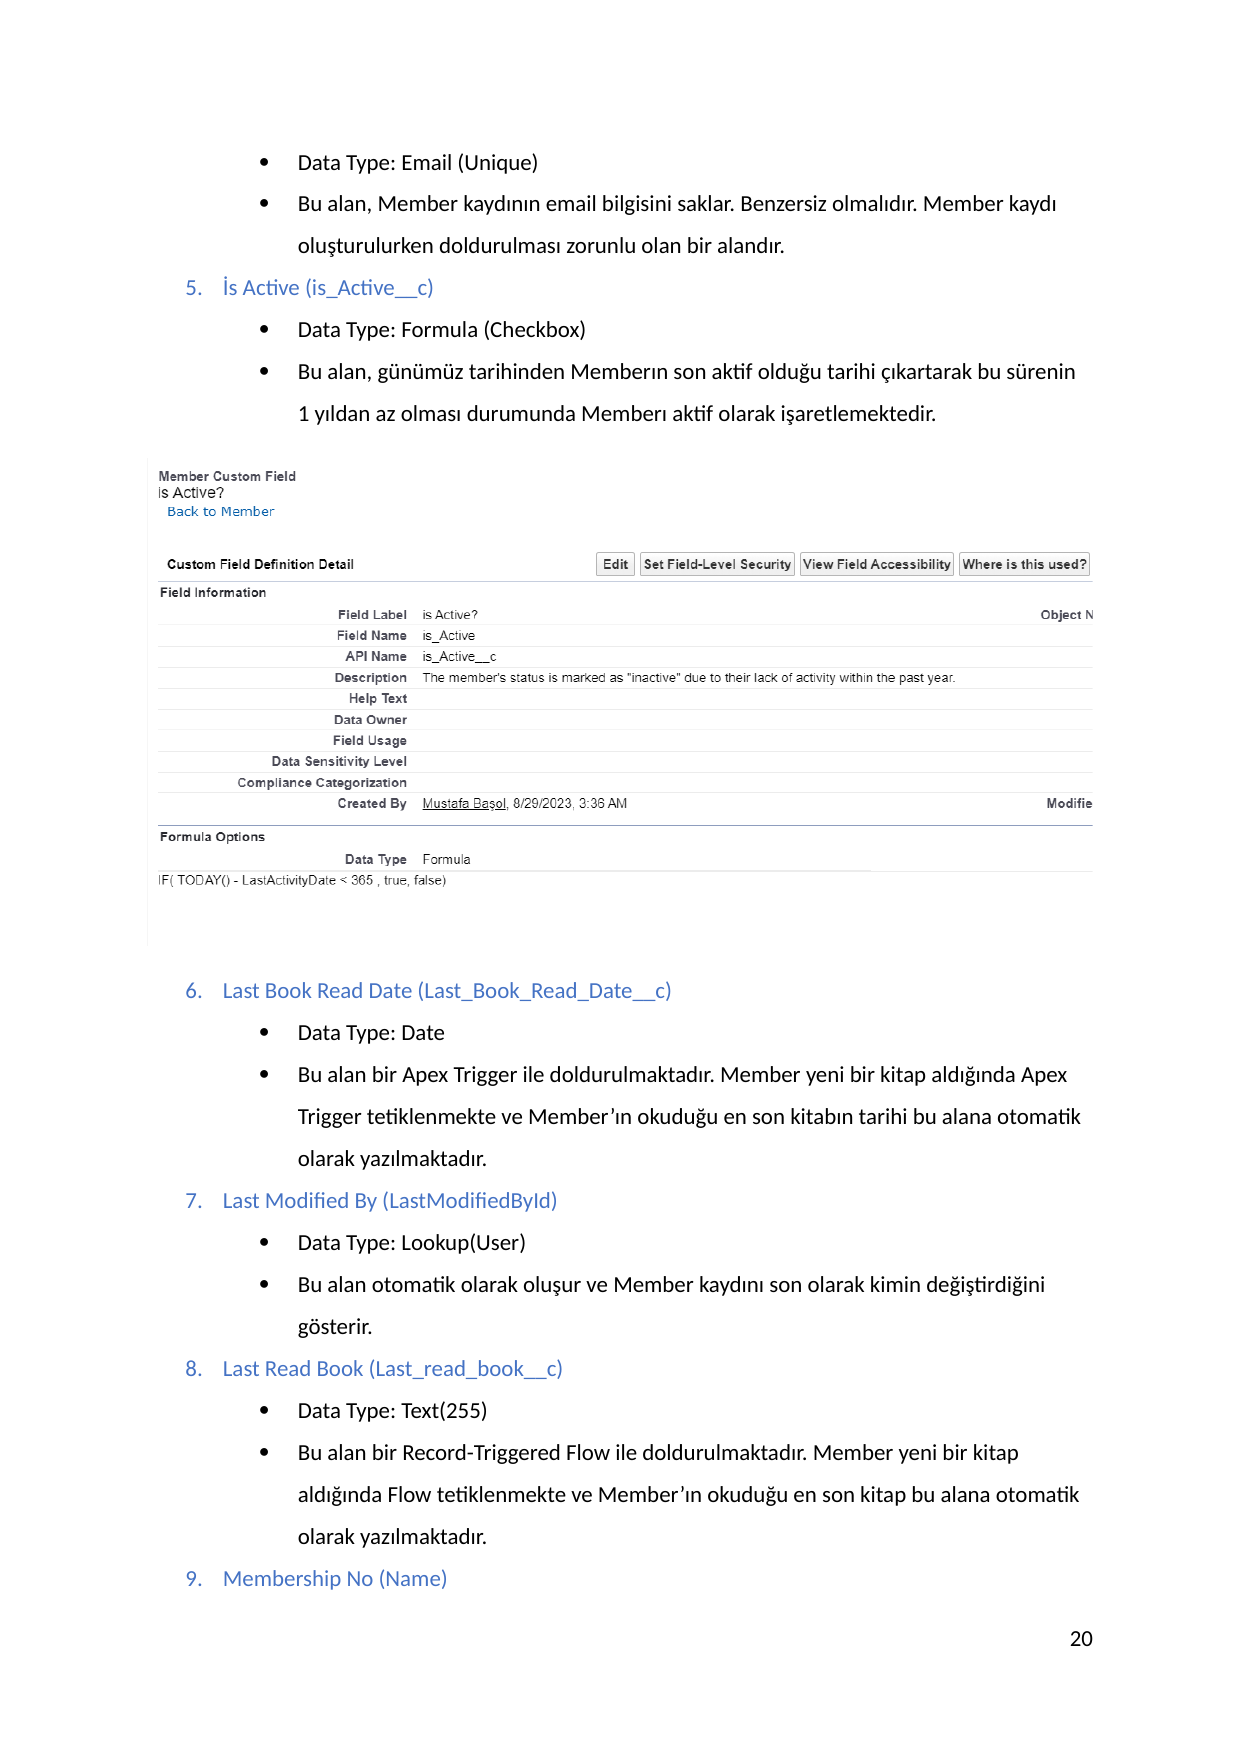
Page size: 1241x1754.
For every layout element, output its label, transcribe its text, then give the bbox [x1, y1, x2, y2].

list Bu alan bir Record-Triggered Flow ile doldurulmaktadır. Member yeni bir kitap aldığında Flow tetiklenmekte ve Member’ın okuduğu en son kitap bu alana otomatik olarak yazılmaktadır. [260, 1438, 1093, 1550]
list Bu alan, günümüz tarihinden Memberın son aktif olduğu tarihi çıkartarak bu sürenin 1 yıldan az olması durumunda Memberı aktif olarak işaretlemektedir. [260, 357, 1093, 427]
list İs Active (is_Active__c) [185, 273, 1093, 302]
list Last Read Book (Last_read_book__c) [185, 1354, 1093, 1382]
list Membership No (Name) [185, 1564, 1093, 1592]
list Data Type: Formula (Checkbox) [260, 316, 1093, 343]
list Bu alan, Member kaydının email bilgisini saklar. Benzersiz olmalıdır. Member kaydı oluşturulurken doldurulması zorunlu olan bir alandır. [260, 189, 1093, 259]
list Data Type: Text(255) [260, 1396, 1093, 1424]
list Data Type: Lookup(User) [260, 1228, 1093, 1256]
list Last Modified By (LastModifiedById) [185, 1186, 1093, 1214]
list Bu alan otomatik olarak oluşur ve Member kaydını son olarak kimin değiştirdiğini gösterir. [260, 1270, 1093, 1340]
list Data Type: Email (Unique) [260, 148, 1093, 176]
list Last Book Read Date (Last_Book_Read_Date__c) [185, 976, 1093, 1004]
list Data Type: Date [260, 1018, 1093, 1046]
picture [147, 458, 1093, 946]
list Bu alan bir Apex Trigger ile doldurulmaktadır. Member yeni bir kitap aldığında Apex Trigger tetiklenmekte ve Member’ın okuduğu en son kitabın tarihi bu alana otomatik olarak yazılmaktadır. [260, 1060, 1093, 1172]
